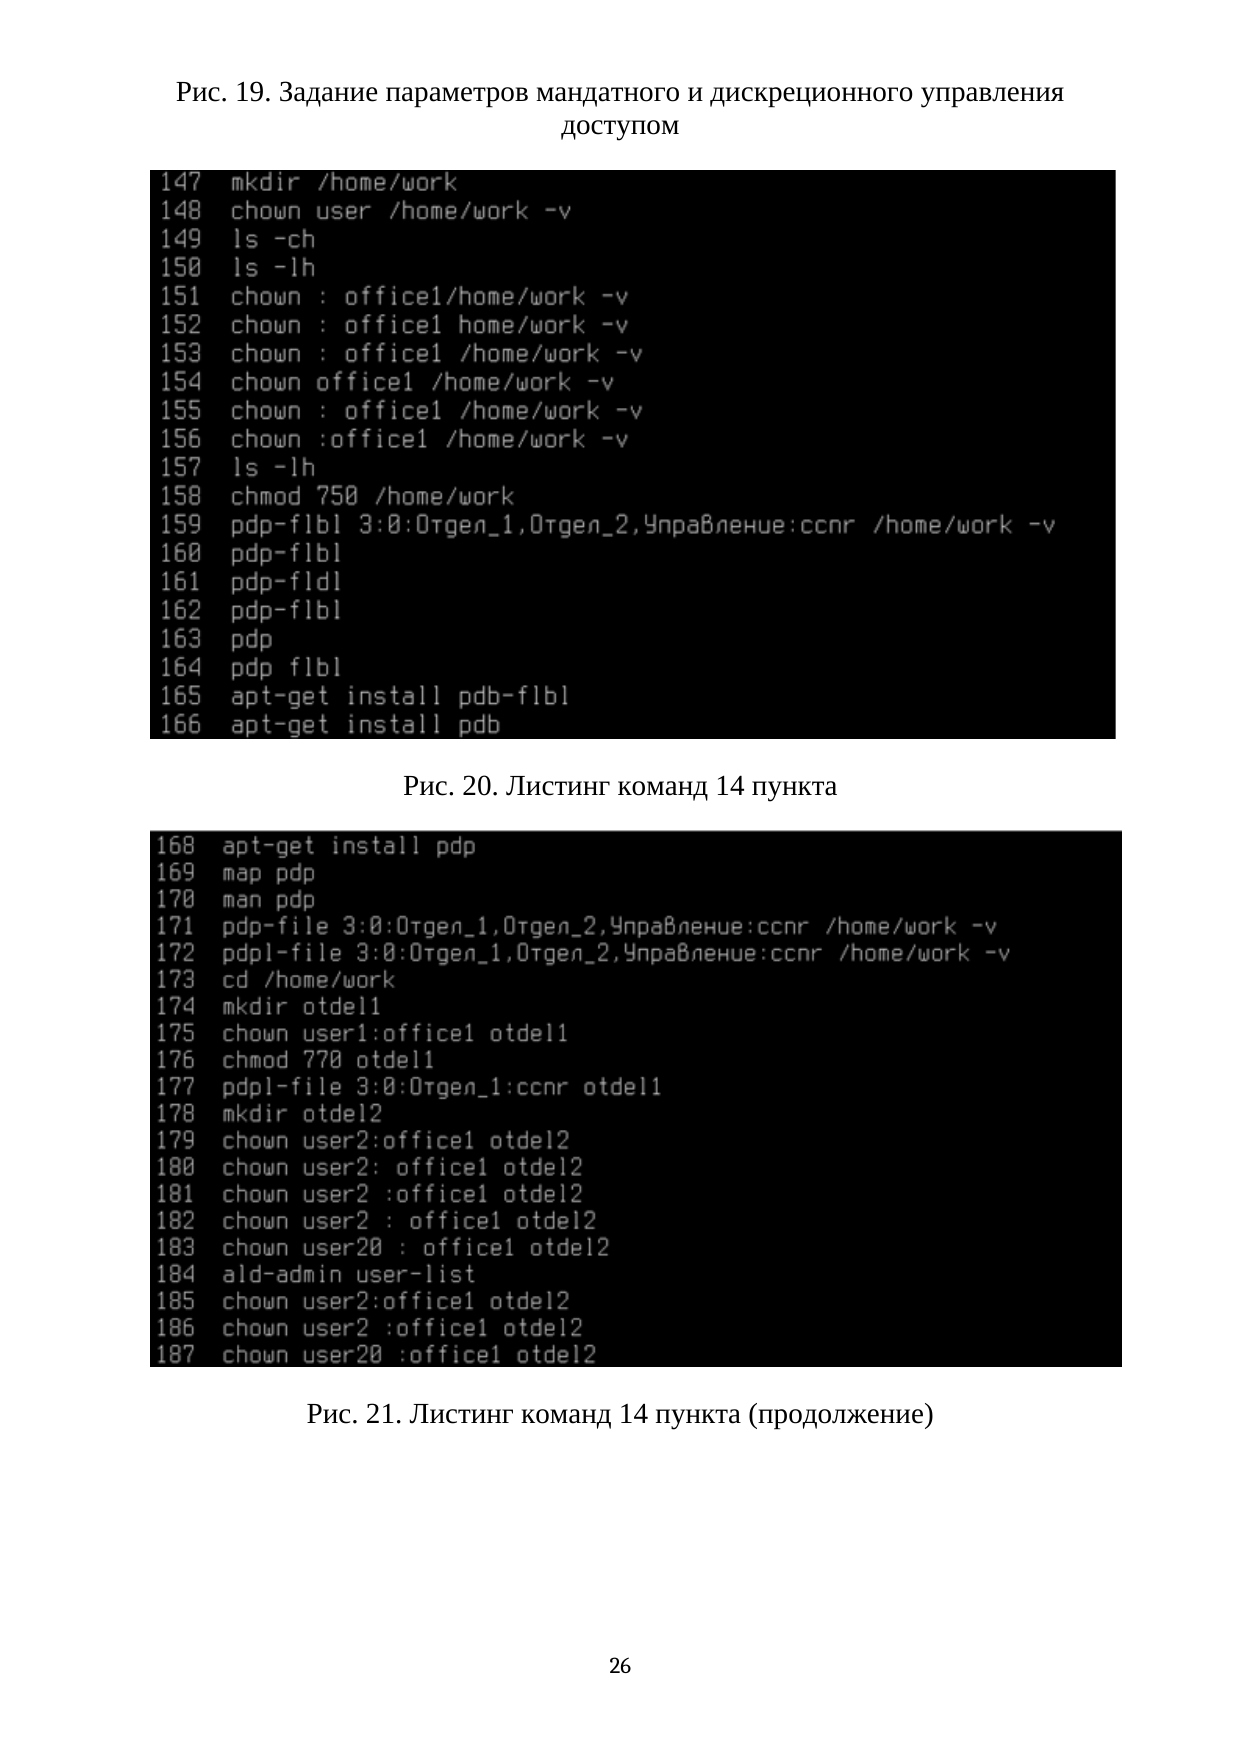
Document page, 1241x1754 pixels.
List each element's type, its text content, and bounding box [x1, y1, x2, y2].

picture [150, 170, 1116, 739]
picture [150, 830, 1122, 1367]
text Рис. 21. Листинг команд 14 пункта (продолжение) [150, 1396, 1090, 1429]
text Рис. 19. Задание параметров мандатного и дискреционного управления доступом [150, 74, 1090, 141]
text Рис. 20. Листинг команд 14 пункта [150, 768, 1090, 801]
